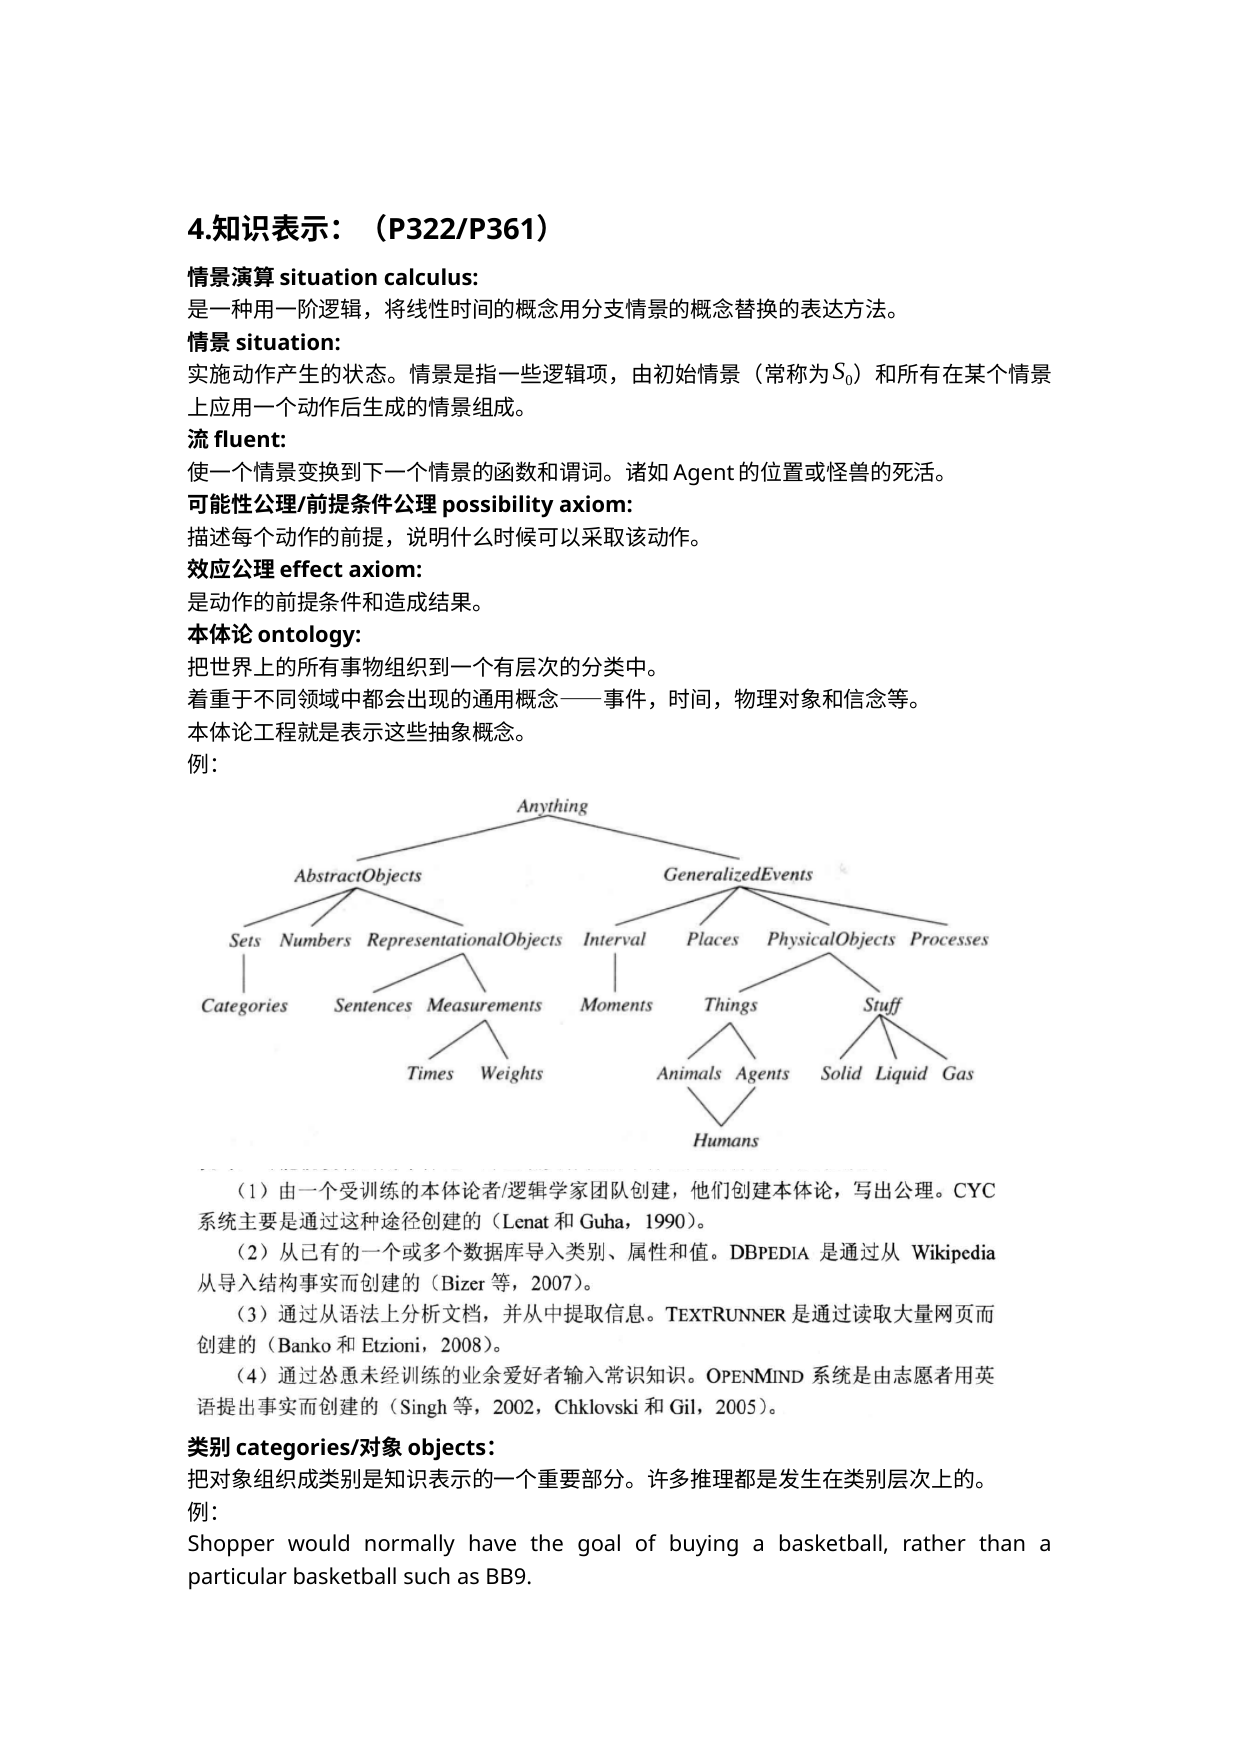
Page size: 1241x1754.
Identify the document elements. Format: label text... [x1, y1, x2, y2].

text 流fluent: [187, 422, 1053, 454]
text 实施动作产生的状态。情景是指一些逻辑项，由初始情景（常称为）和所有在某个情景上应用一个动作后生成的情景组成。 [187, 357, 1053, 422]
text 例： [187, 1494, 1053, 1527]
text 效应公理effect axiom: [187, 552, 1053, 584]
text 类别categories/对象objects： [187, 1429, 1053, 1462]
text 4.知识表示：（P322/P361） [187, 194, 1053, 259]
text 把对象组织成类别是知识表示的一个重要部分。许多推理都是发生在类别层次上的。 [187, 1462, 1053, 1494]
text 本体论工程就是表示这些抽象概念。 [187, 714, 1053, 747]
text 例： [187, 747, 1053, 779]
text 使一个情景变换到下一个情景的函数和谓词。诸如Agent的位置或怪兽的死活。 [187, 454, 1053, 487]
text 着重于不同领域中都会出现的通用概念——事件，时间，物理对象和信念等。 [187, 682, 1053, 714]
text 情景situation: [187, 324, 1053, 357]
text 本体论ontology: [187, 617, 1053, 649]
text 是一种用一阶逻辑，将线性时间的概念用分支情景的概念替换的表达方法。 [187, 292, 1053, 324]
picture [187, 779, 1009, 1154]
text 把世界上的所有事物组织到一个有层次的分类中。 [187, 649, 1053, 682]
text Shopper would normally have the goal of buying a basketball, rather than a particular basketball such as BB9. [187, 1527, 1053, 1592]
text 情景演算situation calculus: [187, 259, 1053, 292]
text 描述每个动作的前提，说明什么时候可以采取该动作。 [187, 519, 1053, 552]
picture [187, 1169, 1009, 1427]
text 可能性公理/前提条件公理possibility axiom: [187, 487, 1053, 519]
text 是动作的前提条件和造成结果。 [187, 584, 1053, 617]
